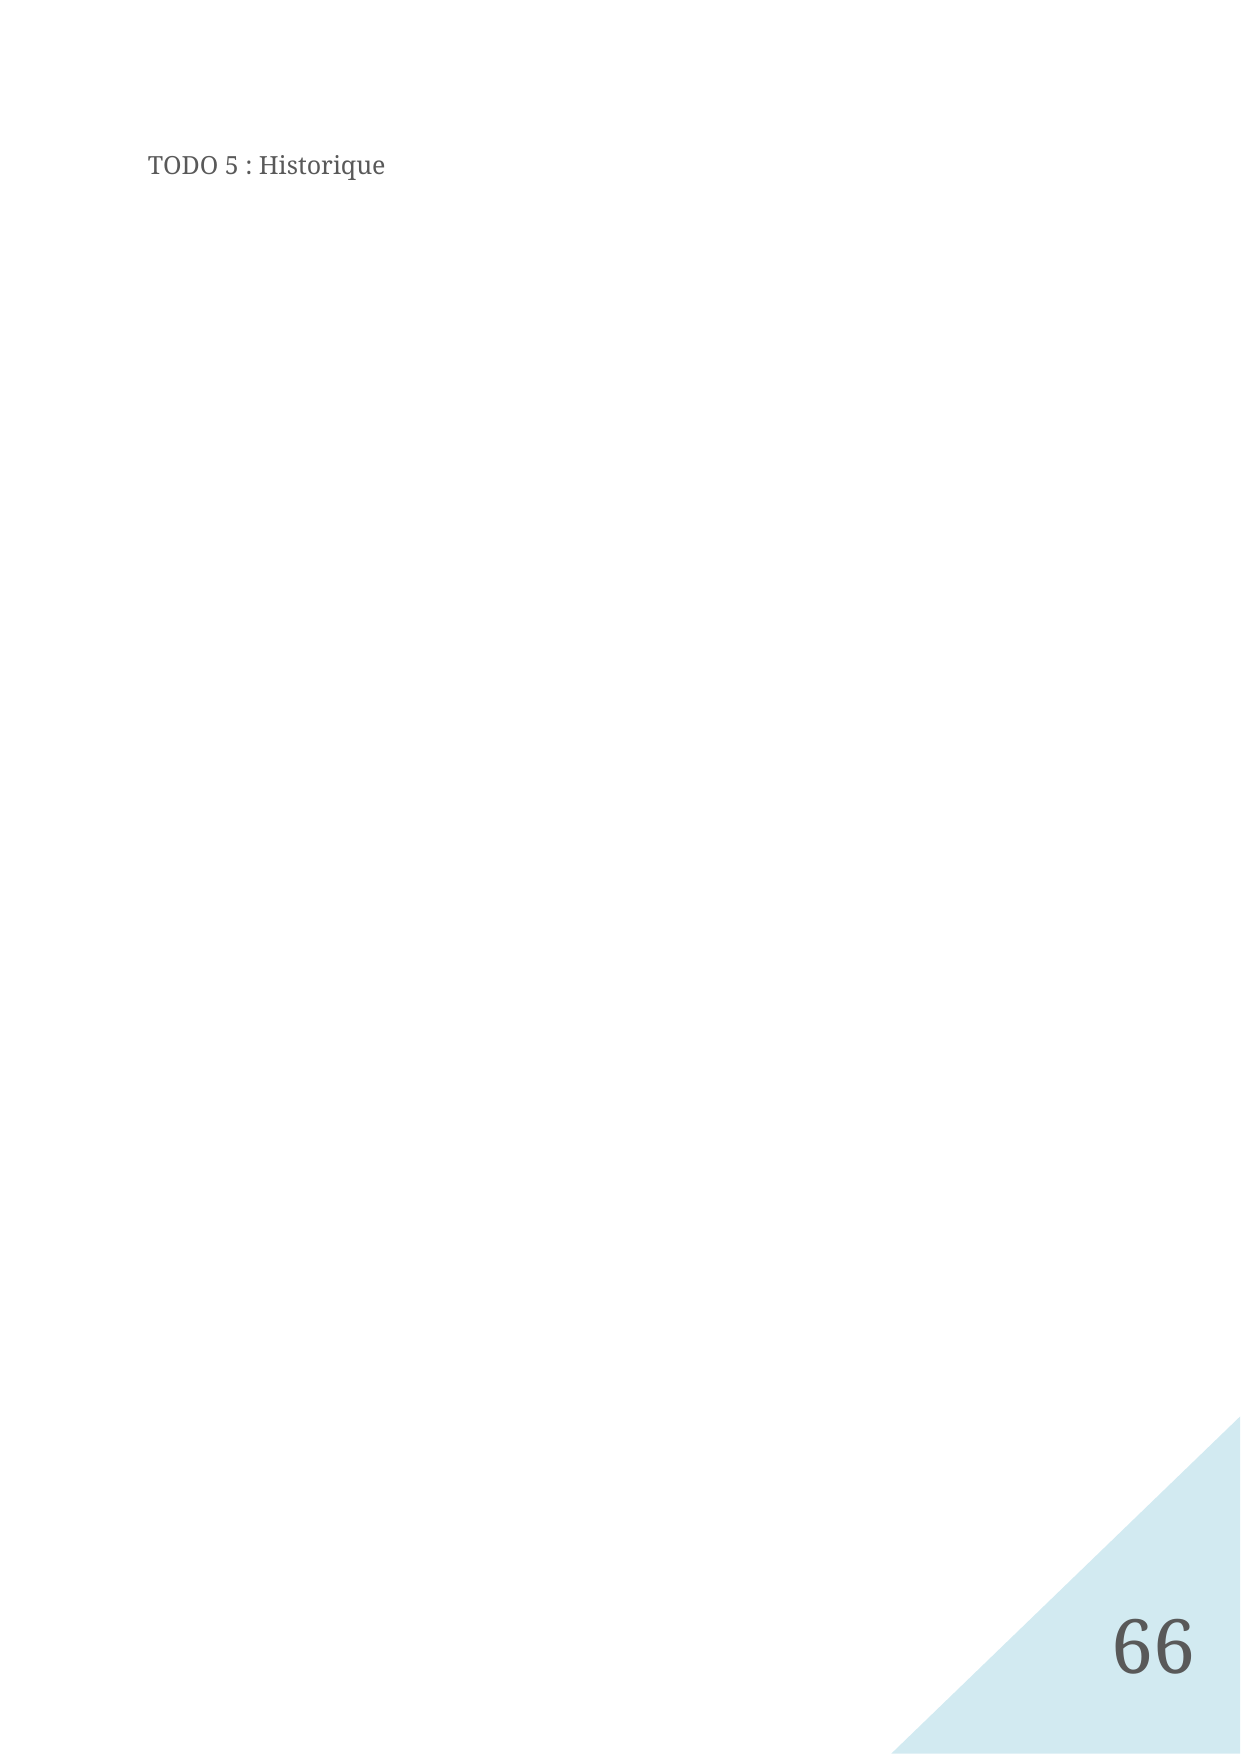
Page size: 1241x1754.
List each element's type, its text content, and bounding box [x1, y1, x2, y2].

text TODO 5 : Historique [148, 148, 1093, 182]
